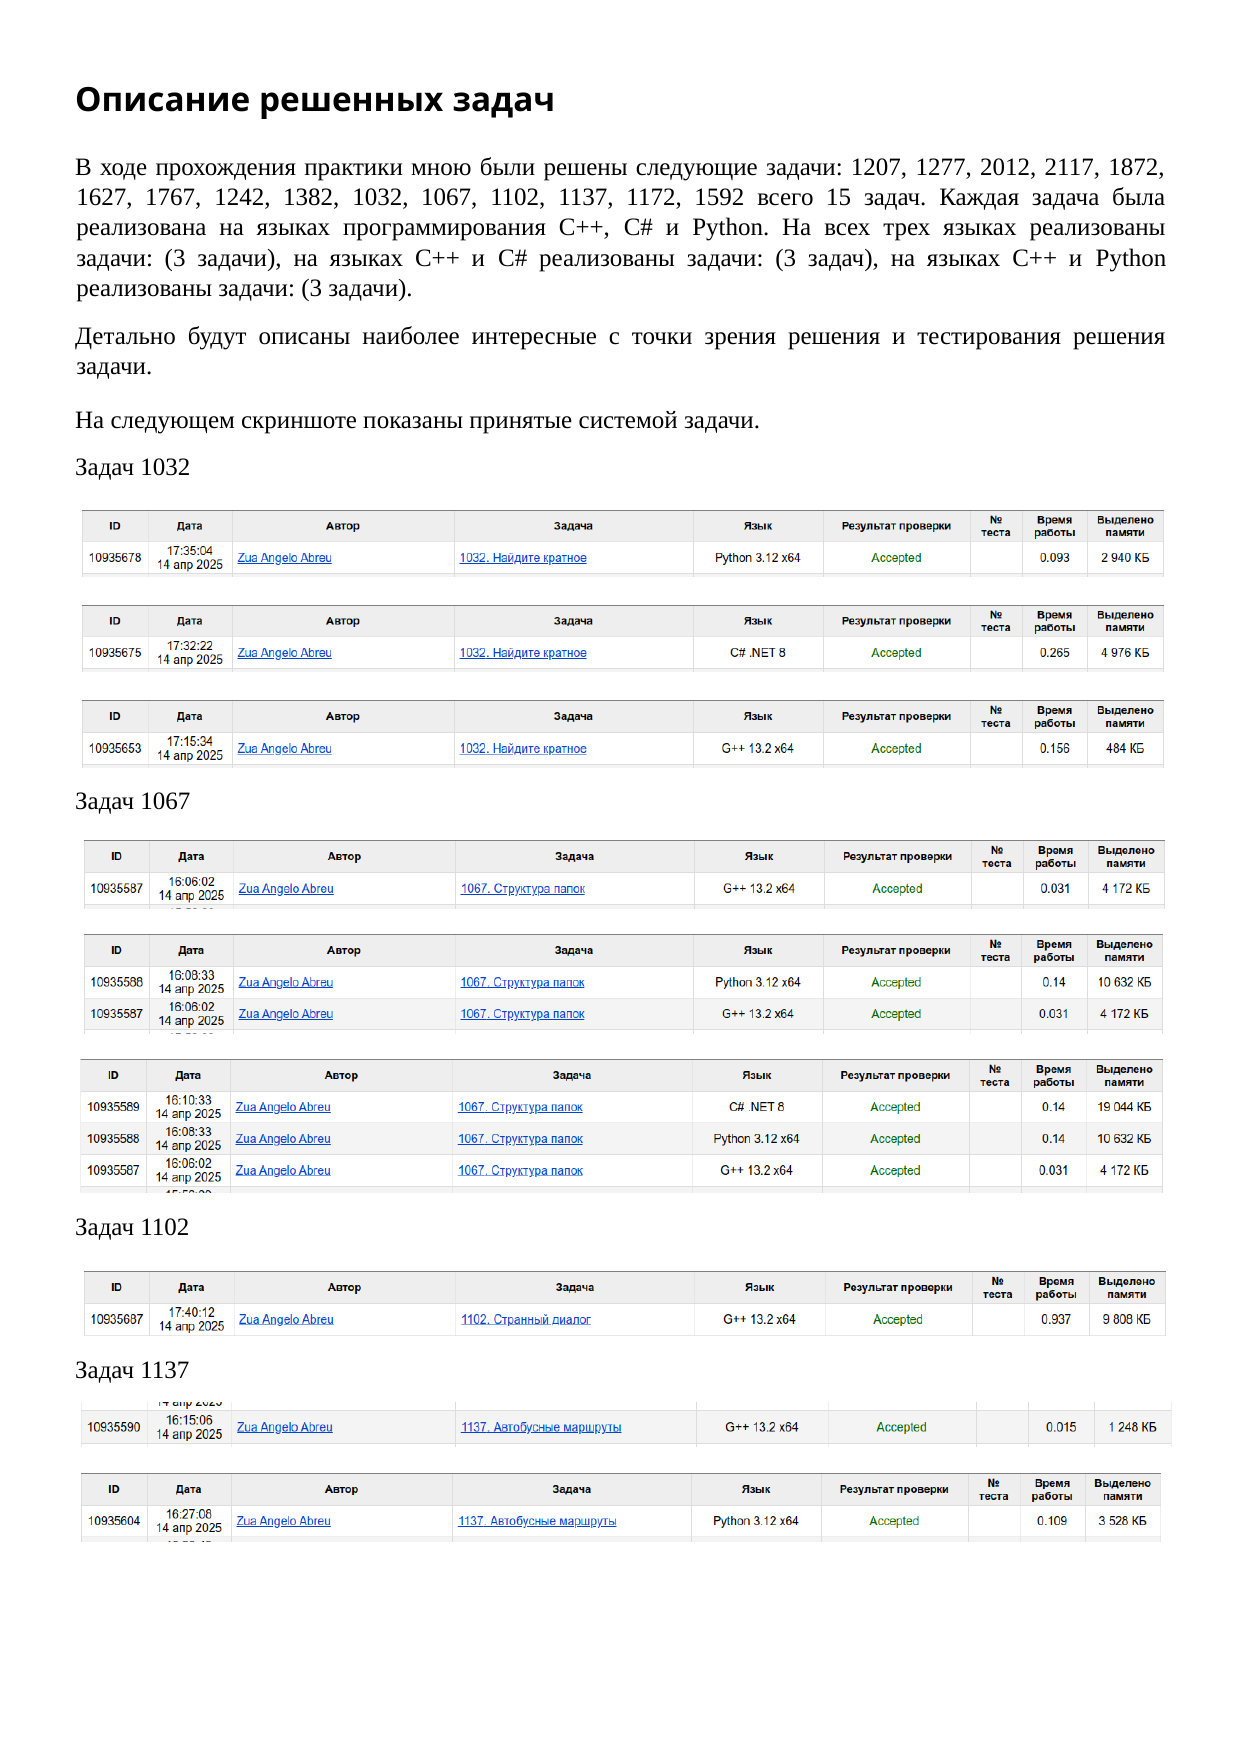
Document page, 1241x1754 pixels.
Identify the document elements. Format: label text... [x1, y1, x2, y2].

text Детально будут описаны наиболее интересные с точки зрения решения и тестирования решения задачи. [75, 321, 1166, 380]
picture [75, 1052, 1172, 1193]
picture [75, 1259, 1172, 1336]
picture [75, 1402, 1172, 1447]
text Задач 1032 [75, 452, 1166, 481]
text Задач 1102 [75, 1212, 1166, 1241]
text Задач 1137 [75, 1355, 1166, 1384]
picture [75, 1465, 1172, 1542]
text На следующем скриншоте показаны принятые системой задачи. [75, 405, 1166, 433]
picture [75, 834, 1172, 909]
text Задач 1067 [75, 786, 1166, 815]
picture [75, 691, 1172, 768]
picture [75, 927, 1172, 1034]
text В ходе прохождения практики мною были решены следующие задачи: 1207, 1277, 2012, 2117, 1872, 1627, 1767, 1242, 1382, 1032, 1067, 1102, 1137, 1172, 1592 всего 15 задач. Каждая задача была реализована на языках программирования С++, C# и Python. На всех трех языках реализованы задачи: (3 задачи), на языках С++ и C# реализованы задачи: (3 задач), на языках С++ и Python реализованы задачи: (3 задачи). [75, 152, 1166, 301]
subtitle Описание решенных задач [75, 76, 1060, 121]
picture [75, 500, 1172, 577]
picture [75, 595, 1172, 672]
